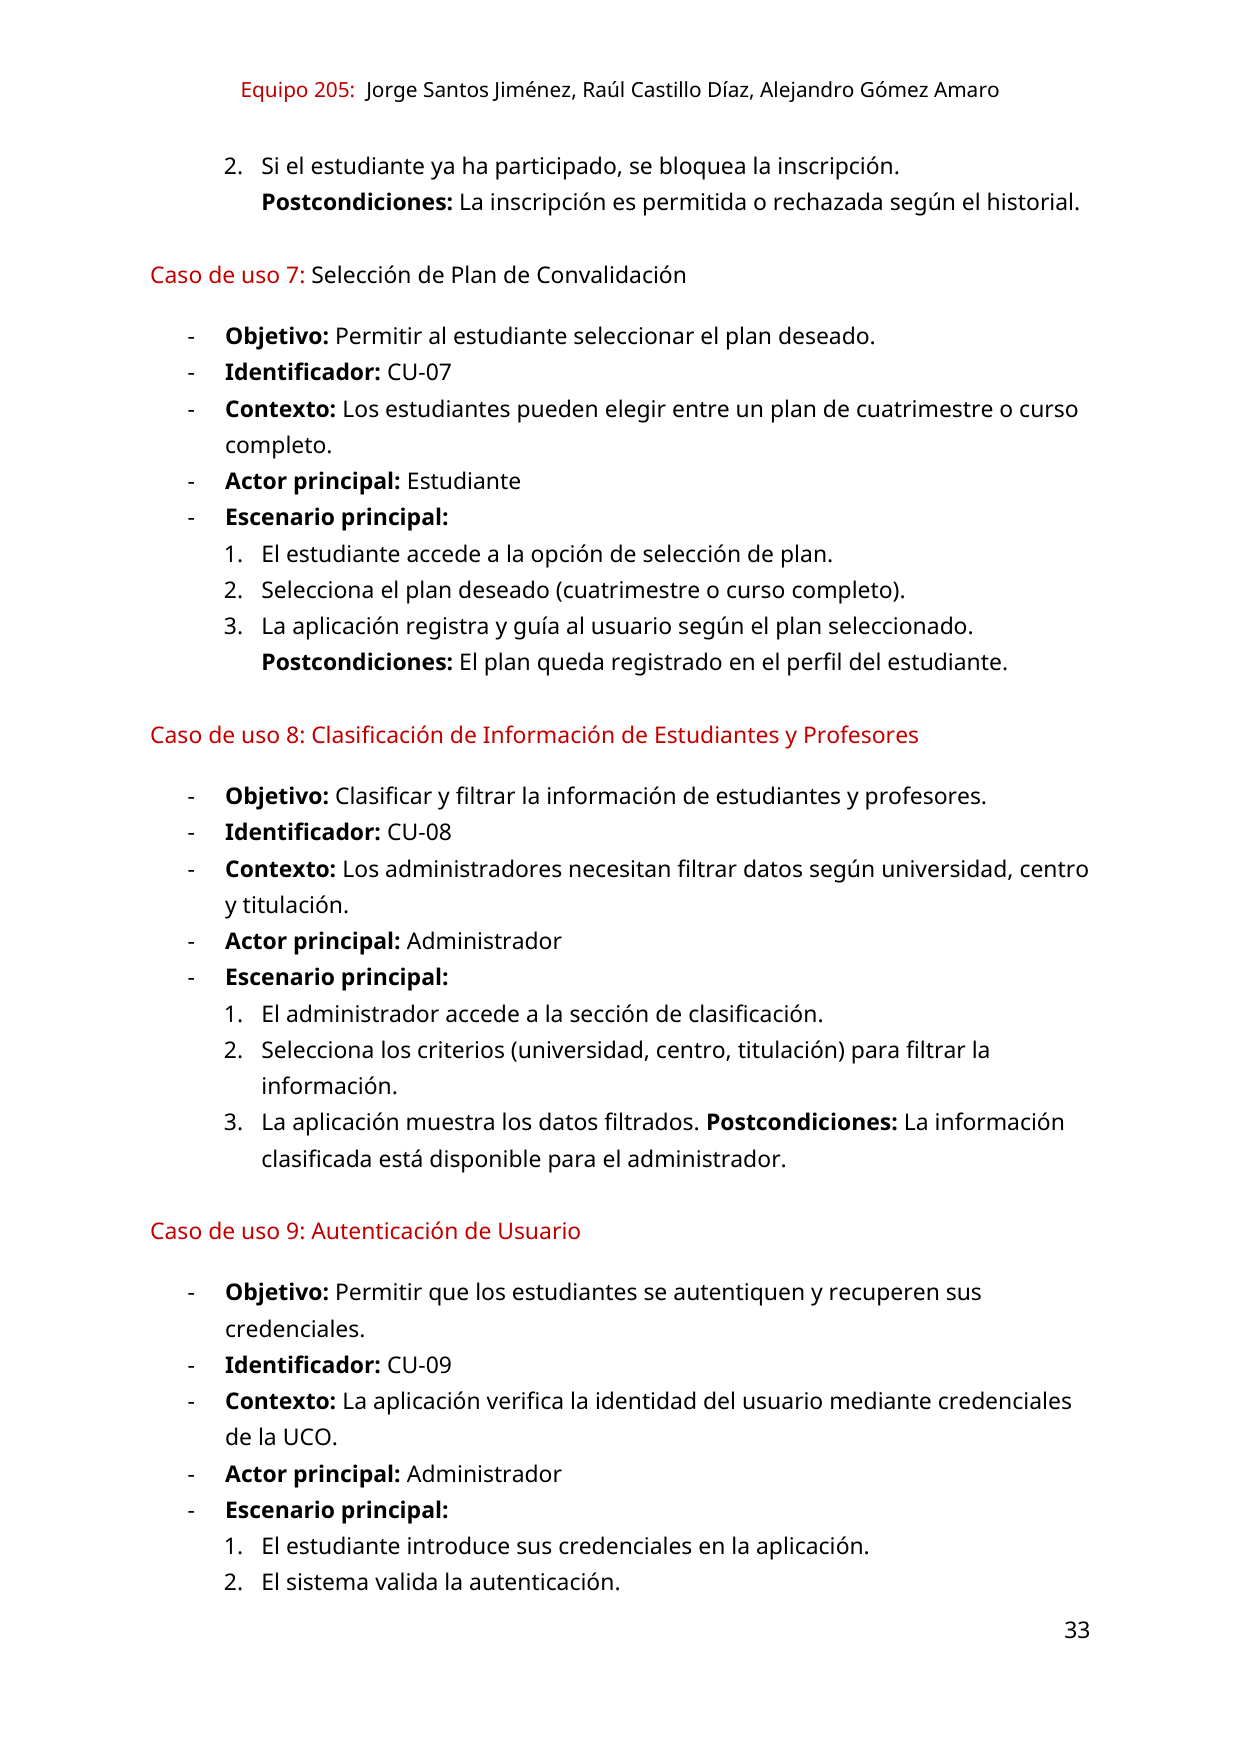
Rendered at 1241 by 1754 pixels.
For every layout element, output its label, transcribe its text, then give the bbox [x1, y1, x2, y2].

list Identificador: CU-07 [187, 356, 1090, 387]
list Si el estudiante ya ha participado, se bloquea la inscripción. Postcondiciones: La inscripción es permitida o rechazada según el historial. [224, 150, 1090, 217]
list Actor principal: Administrador [187, 1457, 1090, 1489]
list El administrador accede a la sección de clasificación. [224, 997, 1090, 1029]
list Selecciona el plan deseado (cuatrimestre o curso completo). [224, 574, 1090, 605]
list Objetivo: Permitir al estudiante seleccionar el plan deseado. [187, 320, 1090, 351]
list La aplicación registra y guía al usuario según el plan seleccionado. Postcondiciones: El plan queda registrado en el perfil del estudiante. [224, 610, 1090, 677]
list Identificador: CU-08 [187, 816, 1090, 847]
text Caso de uso 7: Selección de Plan de Convalidación [150, 259, 1090, 290]
list El sistema valida la autenticación. [224, 1566, 1090, 1597]
text Caso de uso 8: Clasificación de Información de Estudiantes y Profesores [150, 719, 1090, 750]
list Escenario principal: [187, 501, 1090, 532]
list Escenario principal: [187, 961, 1090, 992]
list Contexto: La aplicación verifica la identidad del usuario mediante credenciales de la UCO. [187, 1385, 1090, 1452]
text Caso de uso 9: Autenticación de Usuario [150, 1215, 1090, 1246]
list El estudiante accede a la opción de selección de plan. [224, 537, 1090, 569]
list Contexto: Los estudiantes pueden elegir entre un plan de cuatrimestre o curso completo. [187, 392, 1090, 460]
list Contexto: Los administradores necesitan filtrar datos según universidad, centro y titulación. [187, 852, 1090, 920]
list Identificador: CU-09 [187, 1349, 1090, 1380]
list Objetivo: Permitir que los estudiantes se autentiquen y recuperen sus credenciales. [187, 1276, 1090, 1344]
list Objetivo: Clasificar y filtrar la información de estudiantes y profesores. [187, 780, 1090, 811]
list Actor principal: Administrador [187, 925, 1090, 956]
list El estudiante introduce sus credenciales en la aplicación. [224, 1530, 1090, 1561]
list Actor principal: Estudiante [187, 465, 1090, 496]
list Selecciona los criterios (universidad, centro, titulación) para filtrar la información. [224, 1034, 1090, 1101]
list Escenario principal: [187, 1494, 1090, 1525]
list La aplicación muestra los datos filtrados. Postcondiciones: La información clasificada está disponible para el administrador. [224, 1106, 1090, 1174]
